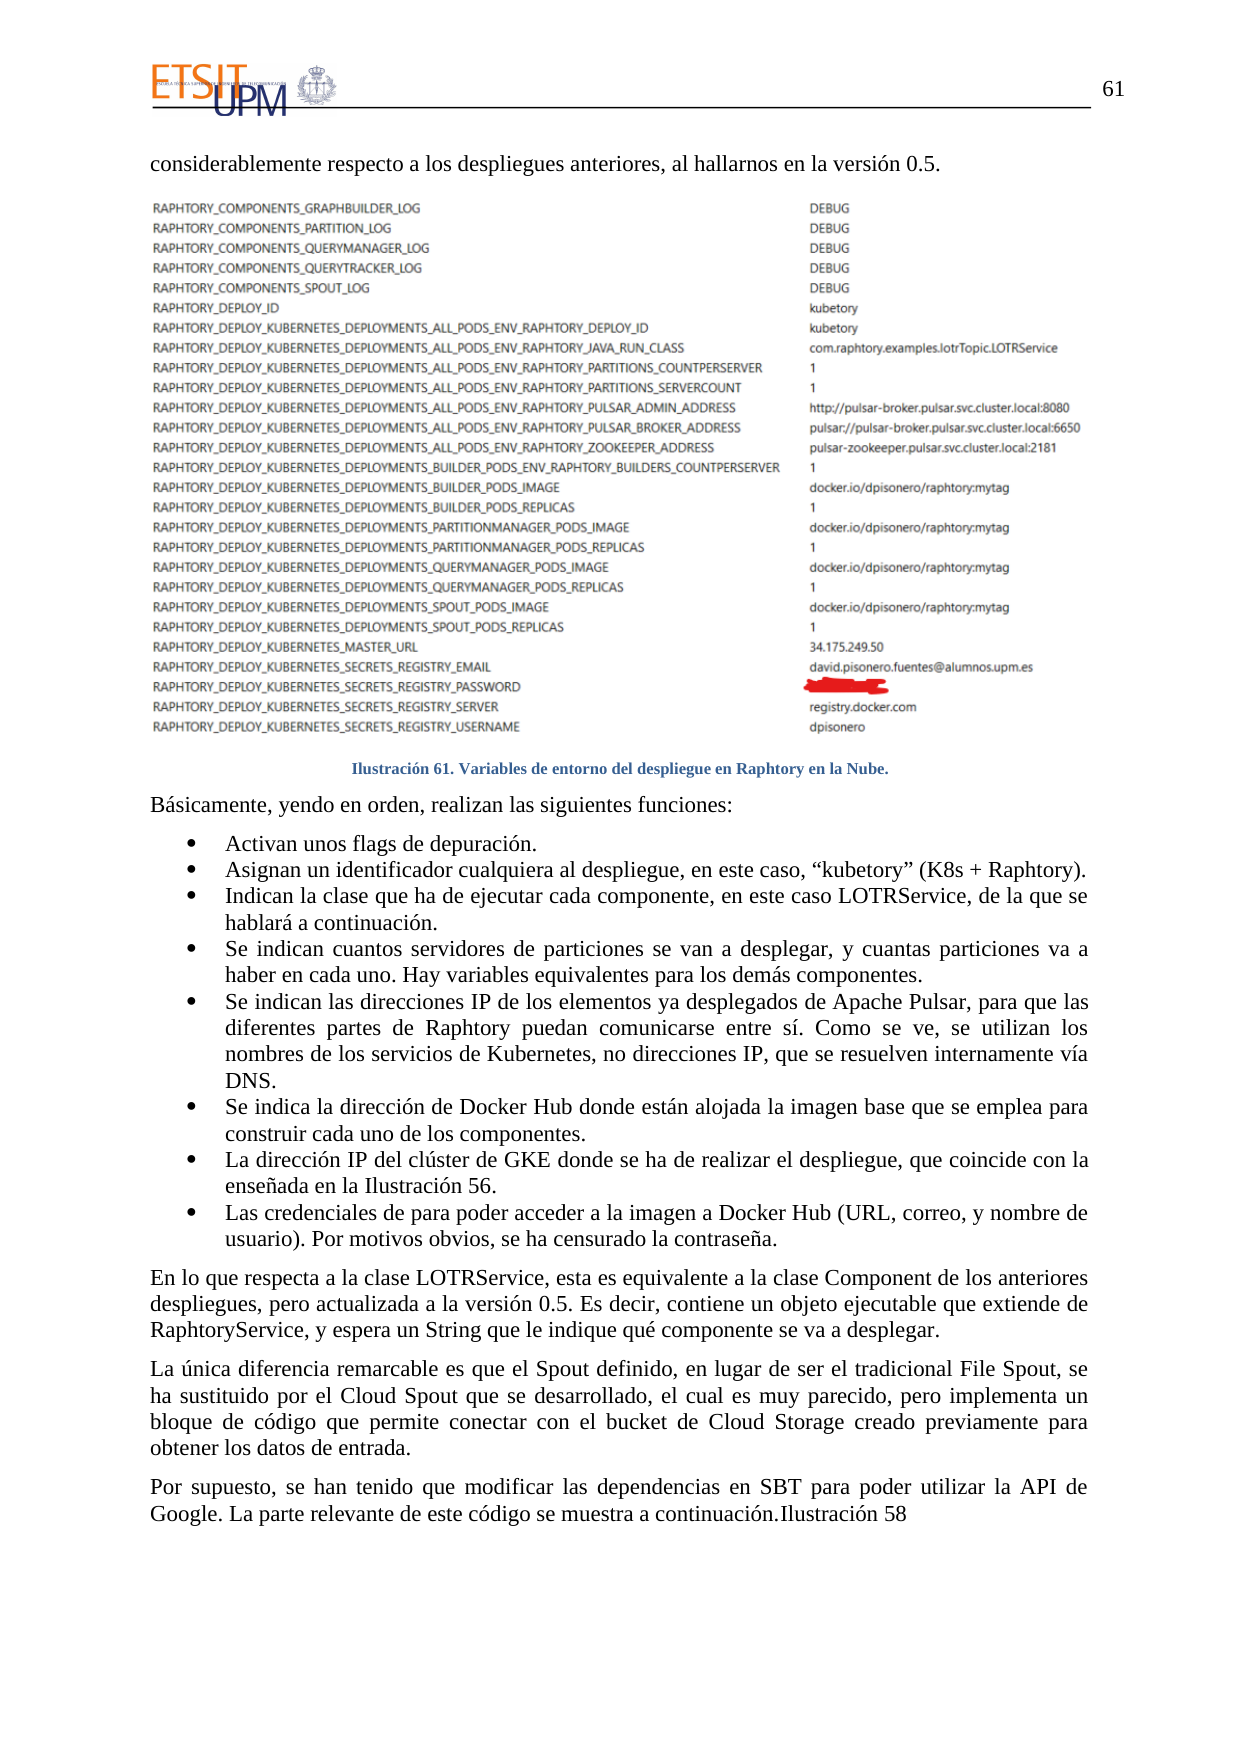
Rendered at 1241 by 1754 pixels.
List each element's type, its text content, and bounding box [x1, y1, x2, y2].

list Las credenciales de para poder acceder a la imagen a Docker Hub (URL, correo, y nombre de usuario). Por motivos obvios, se ha censurado la contraseña. [187, 1199, 1090, 1251]
text Ilustración 61. Variables de entorno del despliegue en Raphtory en la Nube. [150, 759, 1090, 778]
text En lo que respecta a la clase LOTRService, esta es equivalente a la clase Component de los anteriores despliegues, pero actualizada a la versión 0.5. Es decir, contiene un objeto ejecutable que extiende de RaphtoryService, y espera un String que le indique qué componente se va a desplegar. [150, 1264, 1090, 1343]
list Se indican cuantos servidores de particiones se van a desplegar, y cuantas particiones va a haber en cada uno. Hay variables equivalentes para los demás componentes. [187, 935, 1090, 988]
text Básicamente, yendo en orden, realizan las siguientes funciones: [150, 791, 1090, 817]
list Se indican las direcciones IP de los elementos ya desplegados de Apache Pulsar, para que las diferentes partes de Raphtory puedan comunicarse entre sí. Como se ve, se utilizan los nombres de los servicios de Kubernetes, no direcciones IP, que se resuelven internamente vía DNS. [187, 988, 1090, 1093]
list La dirección IP del clúster de GKE donde se ha de realizar el despliegue, que coincide con la enseñada en la Ilustración 56. [187, 1146, 1090, 1199]
picture [151, 63, 338, 117]
list Asignan un identificador cualquiera al despliegue, en este caso, “kubetory” (K8s + Raphtory). [187, 856, 1090, 882]
list Indican la clase que ha de ejecutar cada componente, en este caso LOTRService, de la que se hablará a continuación. [187, 882, 1090, 935]
text La única diferencia remarcable es que el Spout definido, en lugar de ser el tradicional File Spout, se ha sustituido por el Cloud Spout que se desarrollado, el cual es muy parecido, pero implementa un bloque de código que permite conectar con el bucket de Cloud Storage creado previamente para obtener los datos de entrada. [150, 1355, 1090, 1461]
list Activan unos flags de depuración. [187, 830, 1090, 856]
list Se indica la dirección de Docker Hub donde están alojada la imagen base que se emplea para construir cada uno de los componentes. [187, 1093, 1090, 1146]
picture [150, 201, 1091, 735]
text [150, 150, 1090, 176]
text Por supuesto, se han tenido que modificar las dependencias en SBT para poder utilizar la API de Google. La parte relevante de este código se muestra a continuación. [150, 1473, 1090, 1526]
